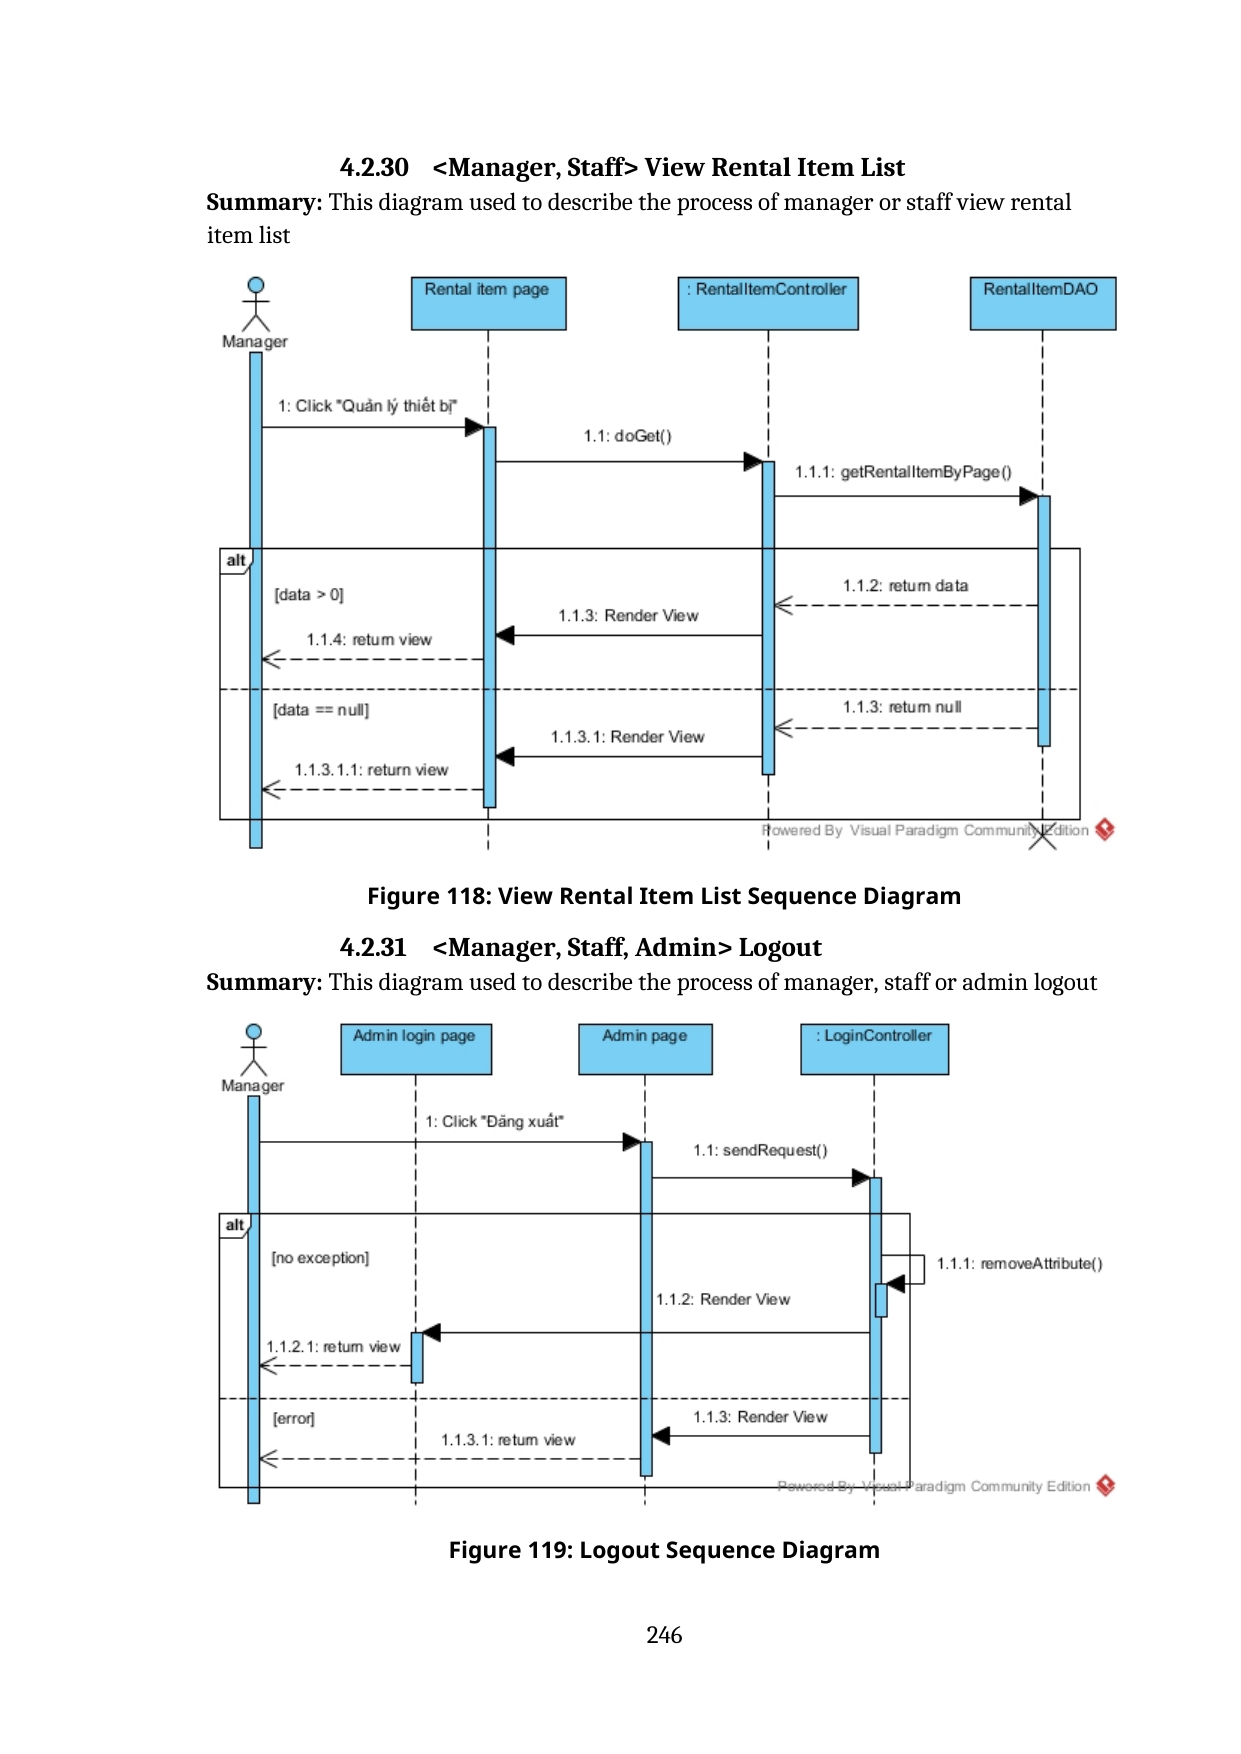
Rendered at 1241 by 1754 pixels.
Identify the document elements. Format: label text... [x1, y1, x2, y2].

picture [206, 274, 1123, 855]
subtitle <Manager, Staff, Admin> Logout [340, 932, 1122, 963]
picture [206, 1021, 1123, 1510]
subtitle <Manager, Staff> View Rental Item List [340, 152, 1122, 183]
text Summary: This diagram used to describe the process of manager, staff or admin logout [207, 968, 1122, 996]
text Summary: This diagram used to describe the process of manager or staff view rental item list [207, 188, 1122, 249]
